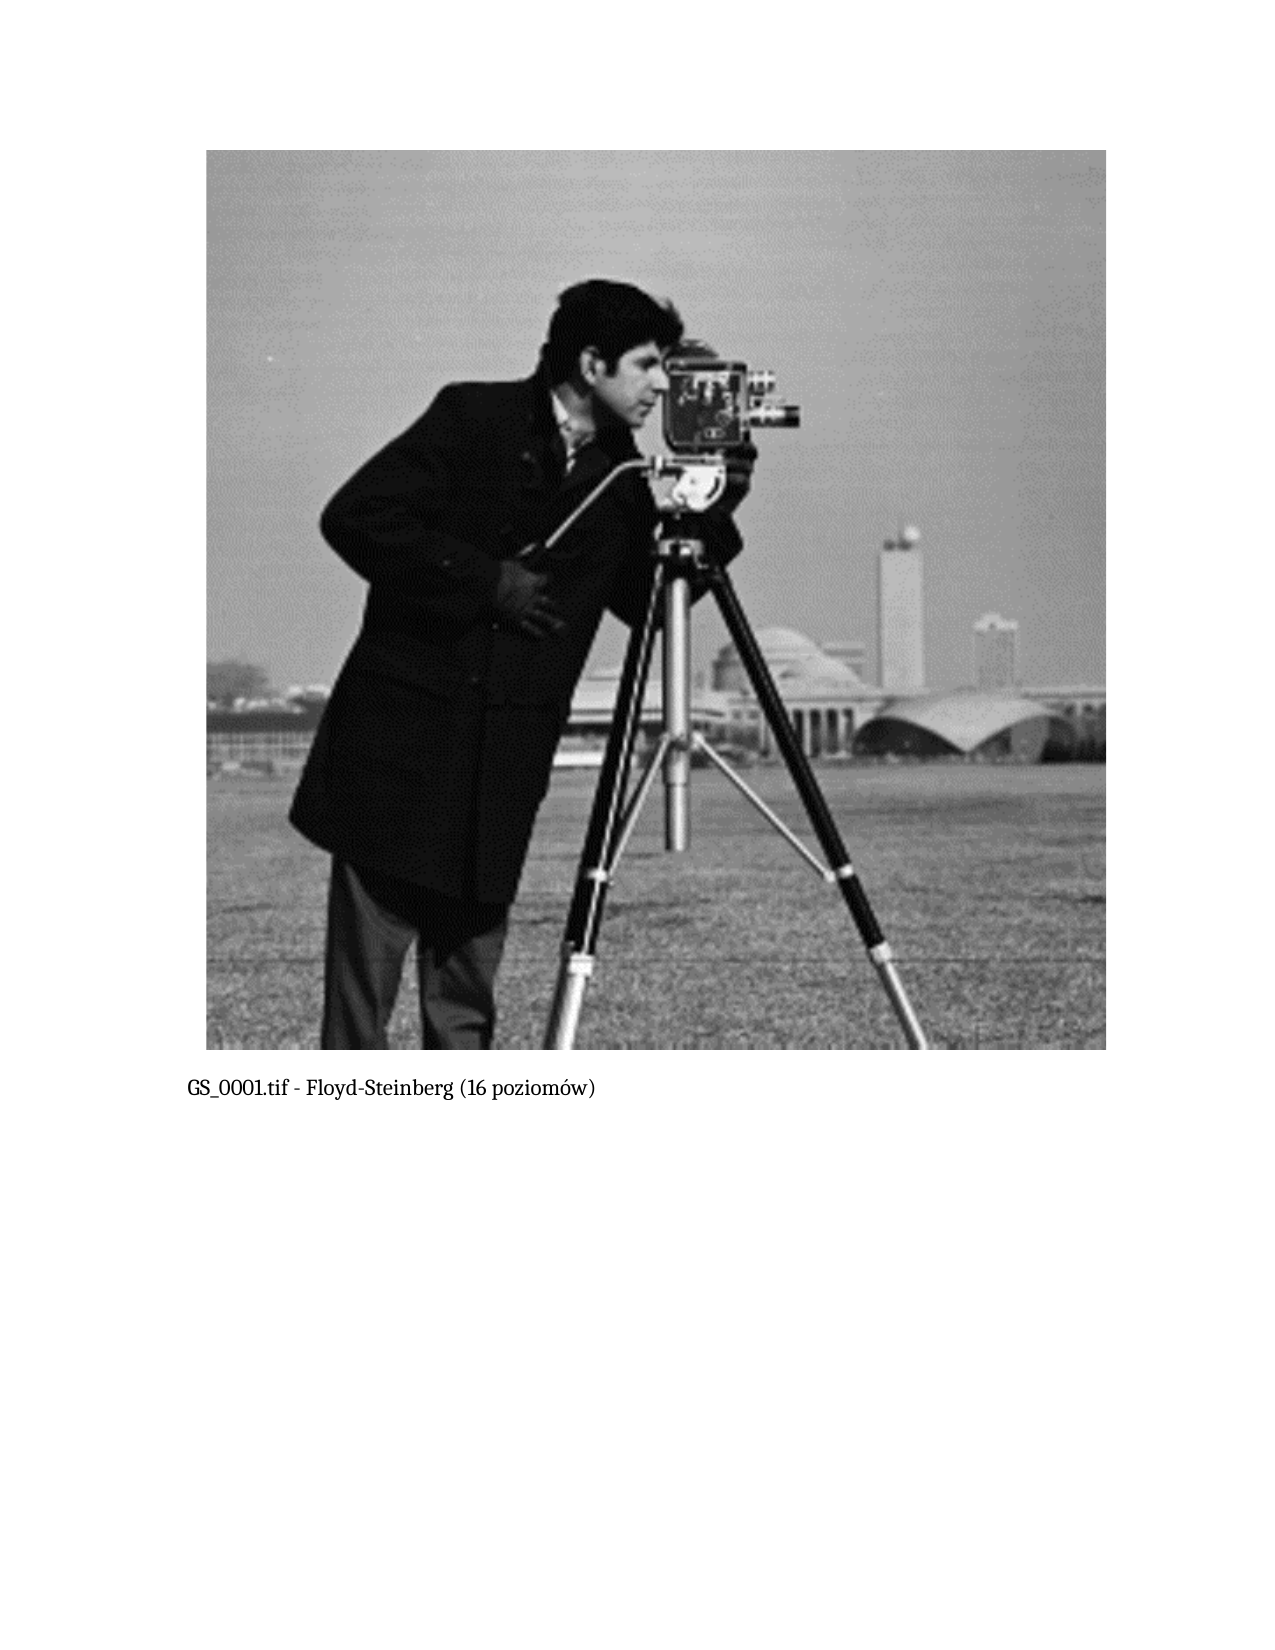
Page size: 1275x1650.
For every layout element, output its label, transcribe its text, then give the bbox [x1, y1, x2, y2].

picture [206, 150, 1107, 1050]
text GS_0001.tif - Floyd-Steinberg (16 poziomów) [187, 1075, 1087, 1101]
